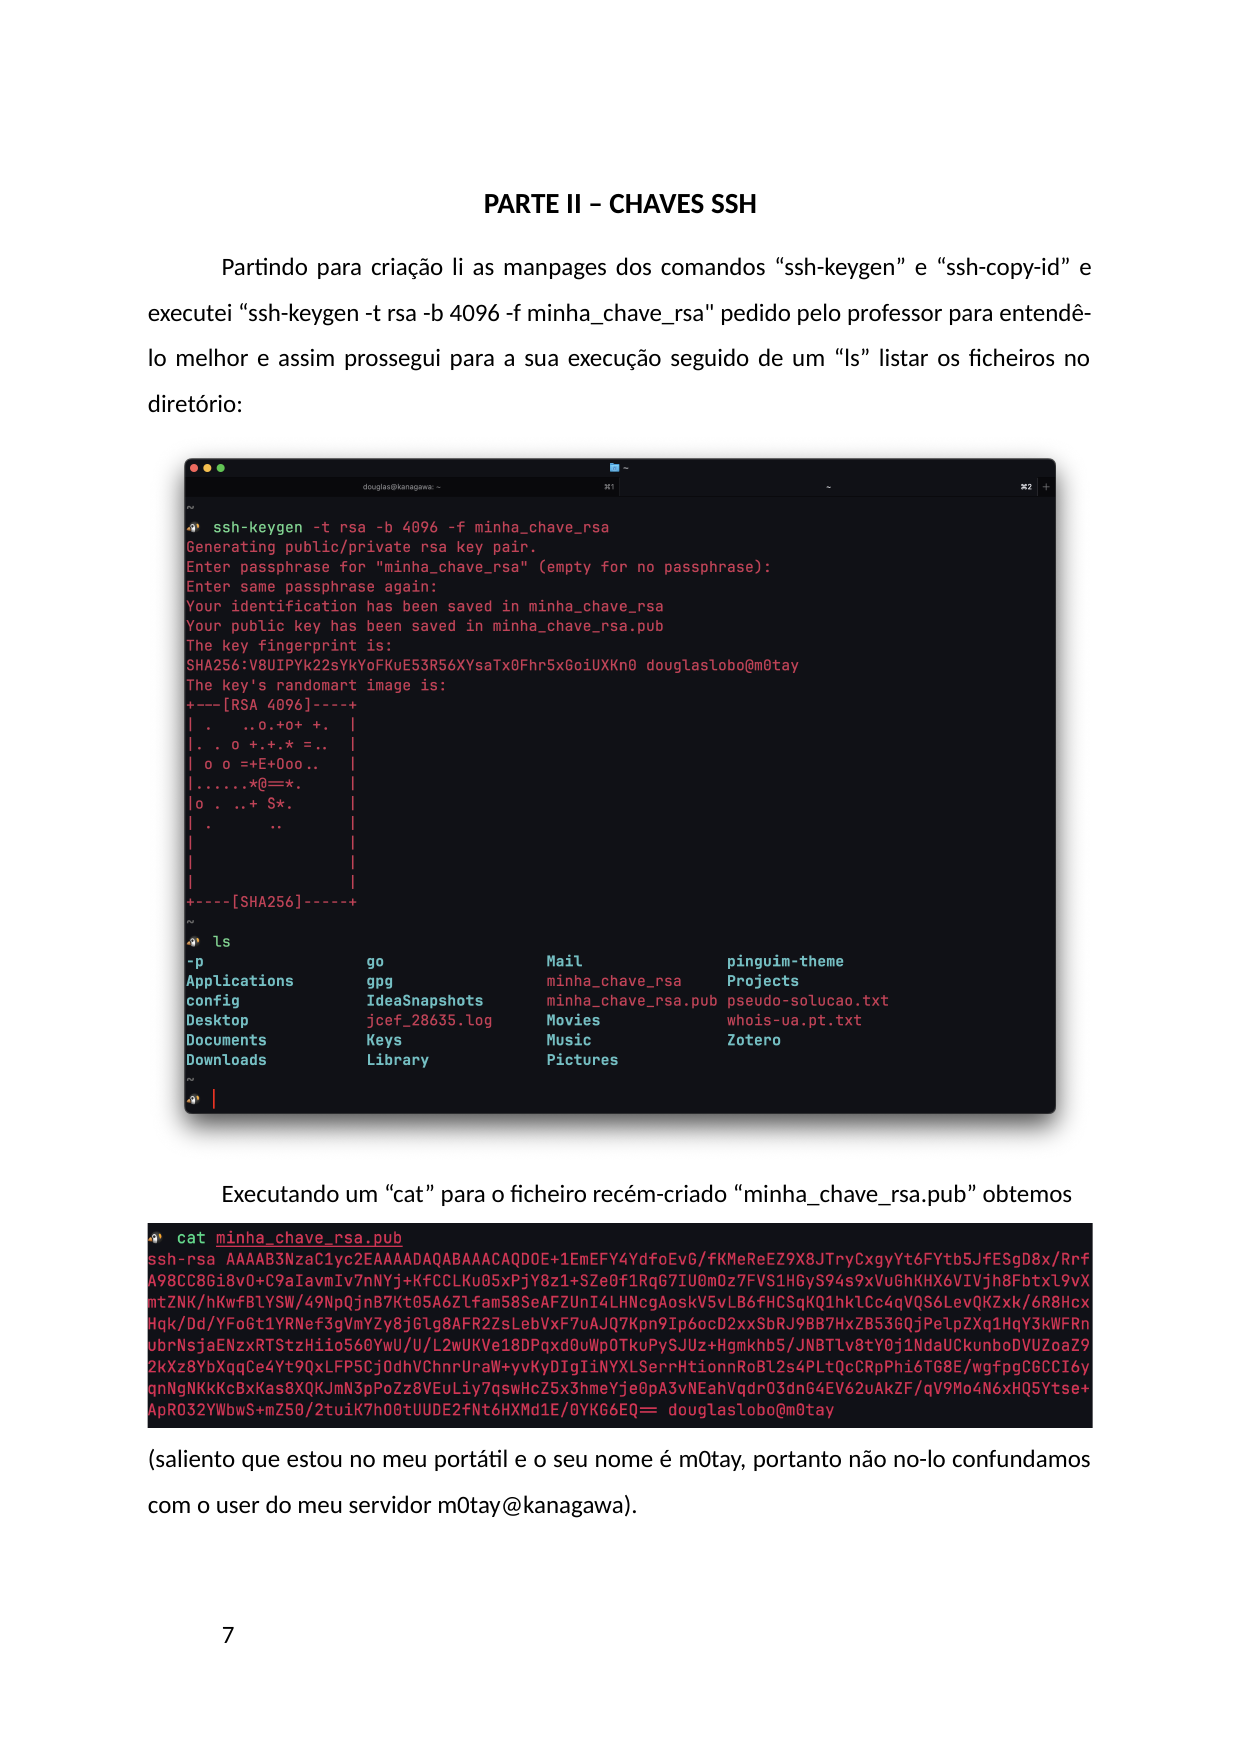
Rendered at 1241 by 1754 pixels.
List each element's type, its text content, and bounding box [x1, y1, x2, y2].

picture [147, 1223, 1093, 1428]
text (saliento que estou no meu portátil e o seu nome é m0tay, portanto não no-lo confundamos com o user do meu servidor m0tay@kanagawa). [148, 1443, 1092, 1519]
picture [147, 434, 1093, 1163]
text Partindo para criação li as manpages dos comandos “ssh-keygen” e “ssh-copy-id” e executei “ssh-keygen -t rsa -b 4096 -f minha_chave_rsa" pedido pelo professor para entendê-lo melhor e assim prossegui para a sua execução seguido de um “ls” listar os ficheiros no diretório: [148, 251, 1092, 419]
subtitle Parte II – Chaves SSH [148, 185, 1092, 221]
text Executando um “cat” para o ficheiro recém-criado “minha_chave_rsa.pub” obtemos [148, 1178, 1092, 1208]
